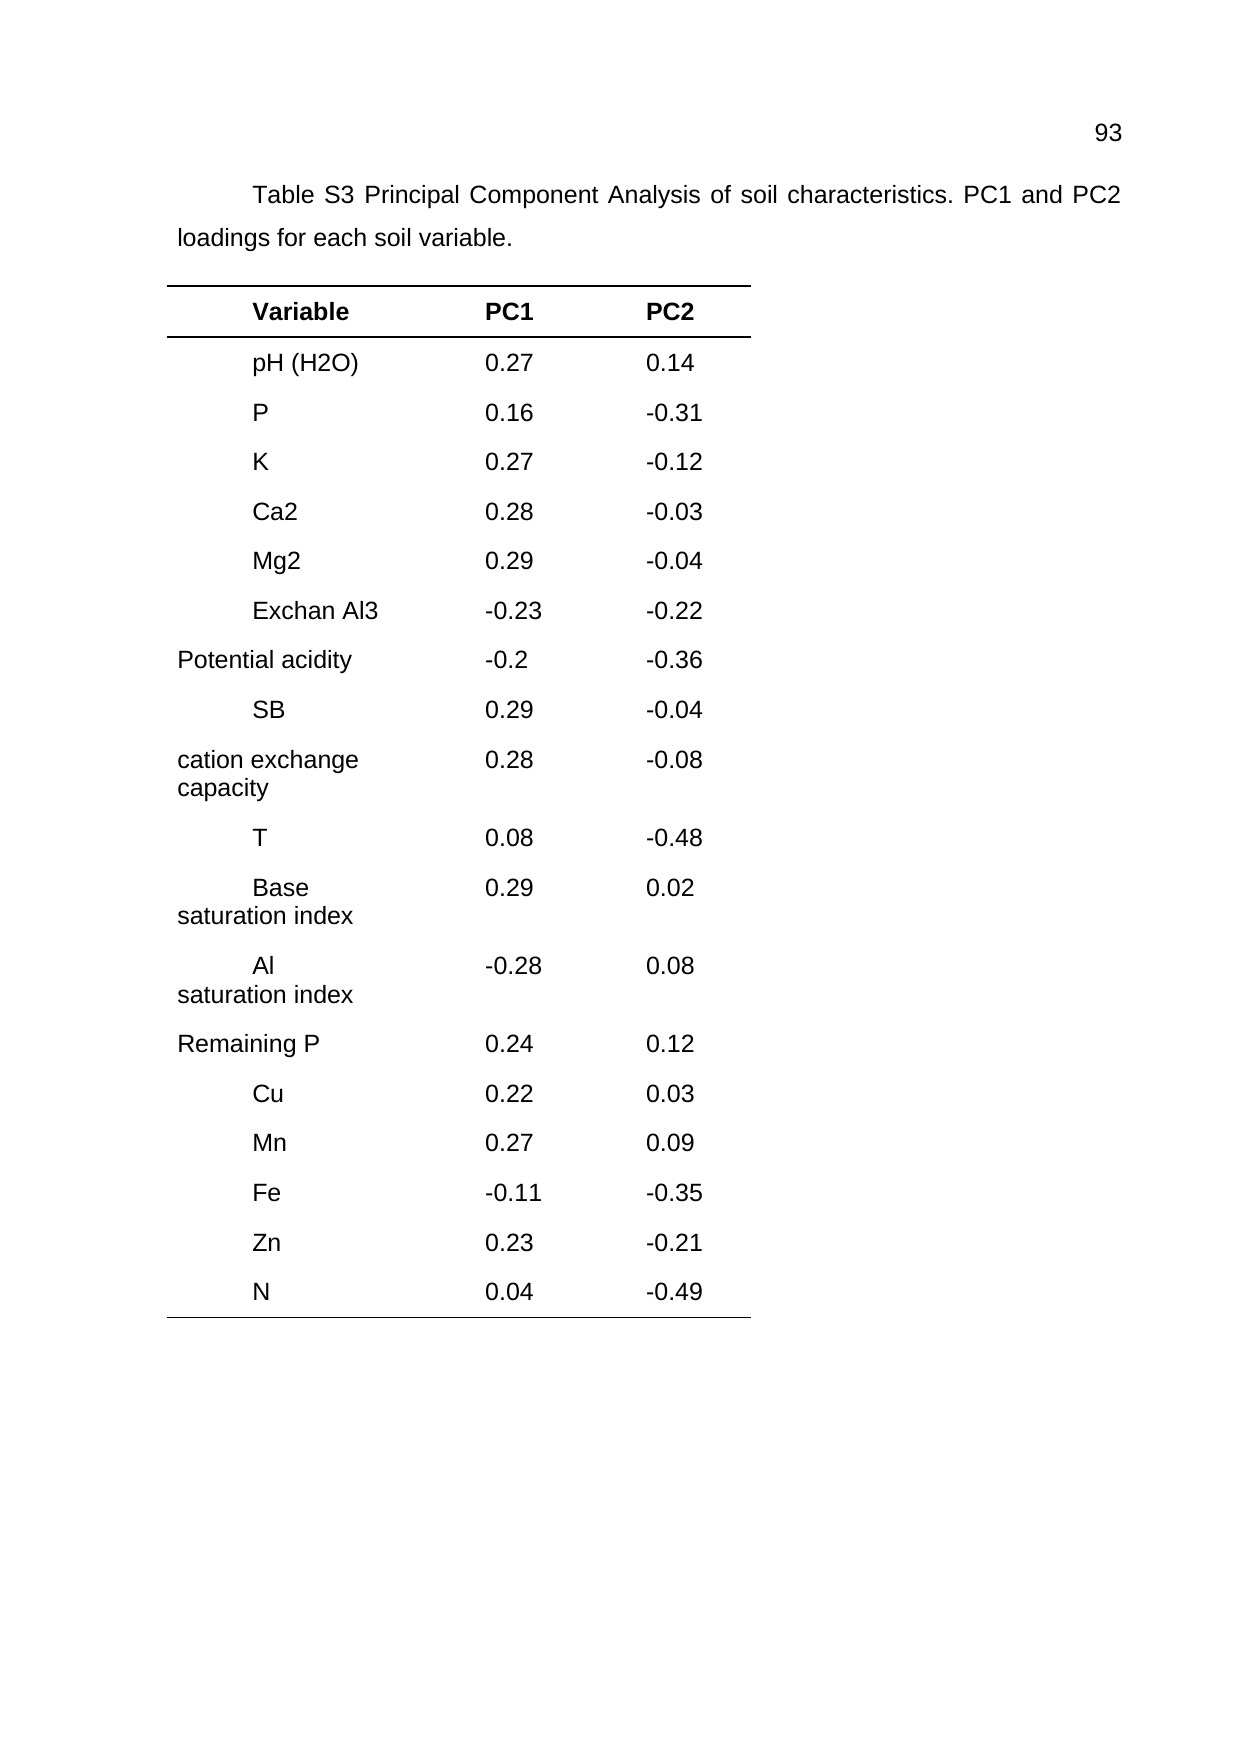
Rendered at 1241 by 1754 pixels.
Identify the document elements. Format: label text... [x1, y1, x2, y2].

table_cell 0.23 [400, 1217, 560, 1267]
table_cell 0.12 [560, 1019, 751, 1068]
table_cell 0.24 [400, 1019, 560, 1068]
table_header PC2 [560, 287, 751, 336]
table_cell -0.12 [560, 437, 751, 486]
table_cell -0.31 [560, 387, 751, 437]
table_cell Base saturation index [167, 862, 399, 941]
table_cell -0.11 [400, 1168, 560, 1217]
table_cell SB [167, 685, 399, 734]
table_cell 0.29 [400, 536, 560, 586]
table_cell -0.04 [560, 685, 751, 734]
table_cell Al saturation index [167, 941, 399, 1019]
table_cell -0.36 [560, 635, 751, 685]
table_cell Ca2 [167, 486, 399, 536]
table_cell Potential acidity [167, 635, 399, 685]
table_cell T [167, 813, 399, 862]
table_cell 0.09 [560, 1118, 751, 1168]
table_cell cation exchange capacity [167, 734, 399, 813]
table_cell 0.27 [400, 1118, 560, 1168]
table_cell 0.27 [400, 437, 560, 486]
table_cell 0.27 [400, 338, 560, 387]
table_cell Cu [167, 1069, 399, 1118]
table_cell 0.22 [400, 1069, 560, 1118]
table_cell Mn [167, 1118, 399, 1168]
table_cell N [167, 1267, 399, 1316]
table_cell -0.03 [560, 486, 751, 536]
table_cell -0.08 [560, 734, 751, 813]
table_cell -0.35 [560, 1168, 751, 1217]
table_cell -0.22 [560, 586, 751, 635]
table_cell -0.04 [560, 536, 751, 586]
table_cell Fe [167, 1168, 399, 1217]
table_header PC1 [400, 287, 560, 336]
table_cell Remaining P [167, 1019, 399, 1068]
table_cell -0.28 [400, 941, 560, 1019]
table_header Variable [167, 287, 399, 336]
table_cell -0.2 [400, 635, 560, 685]
table_cell pH (H2O) [167, 338, 399, 387]
table_cell 0.29 [400, 862, 560, 941]
table_cell 0.14 [560, 338, 751, 387]
table_cell 0.04 [400, 1267, 560, 1316]
table_cell K [167, 437, 399, 486]
table_cell -0.49 [560, 1267, 751, 1316]
table_cell -0.23 [400, 586, 560, 635]
table_cell 0.08 [560, 941, 751, 1019]
table_cell -0.21 [560, 1217, 751, 1267]
table_cell -0.48 [560, 813, 751, 862]
table_cell 0.03 [560, 1069, 751, 1118]
table_cell 0.28 [400, 734, 560, 813]
table_cell 0.29 [400, 685, 560, 734]
table_cell Mg2 [167, 536, 399, 586]
table_cell 0.08 [400, 813, 560, 862]
table_cell Zn [167, 1217, 399, 1267]
table_cell Exchan Al3 [167, 586, 399, 635]
table_cell P [167, 387, 399, 437]
table_cell 0.16 [400, 387, 560, 437]
table_cell 0.28 [400, 486, 560, 536]
text Table S3 Principal Component Analysis of soil characteristics. PC1 and PC2 loadings for each soil variable. [177, 180, 1122, 252]
table_cell 0.02 [560, 862, 751, 941]
